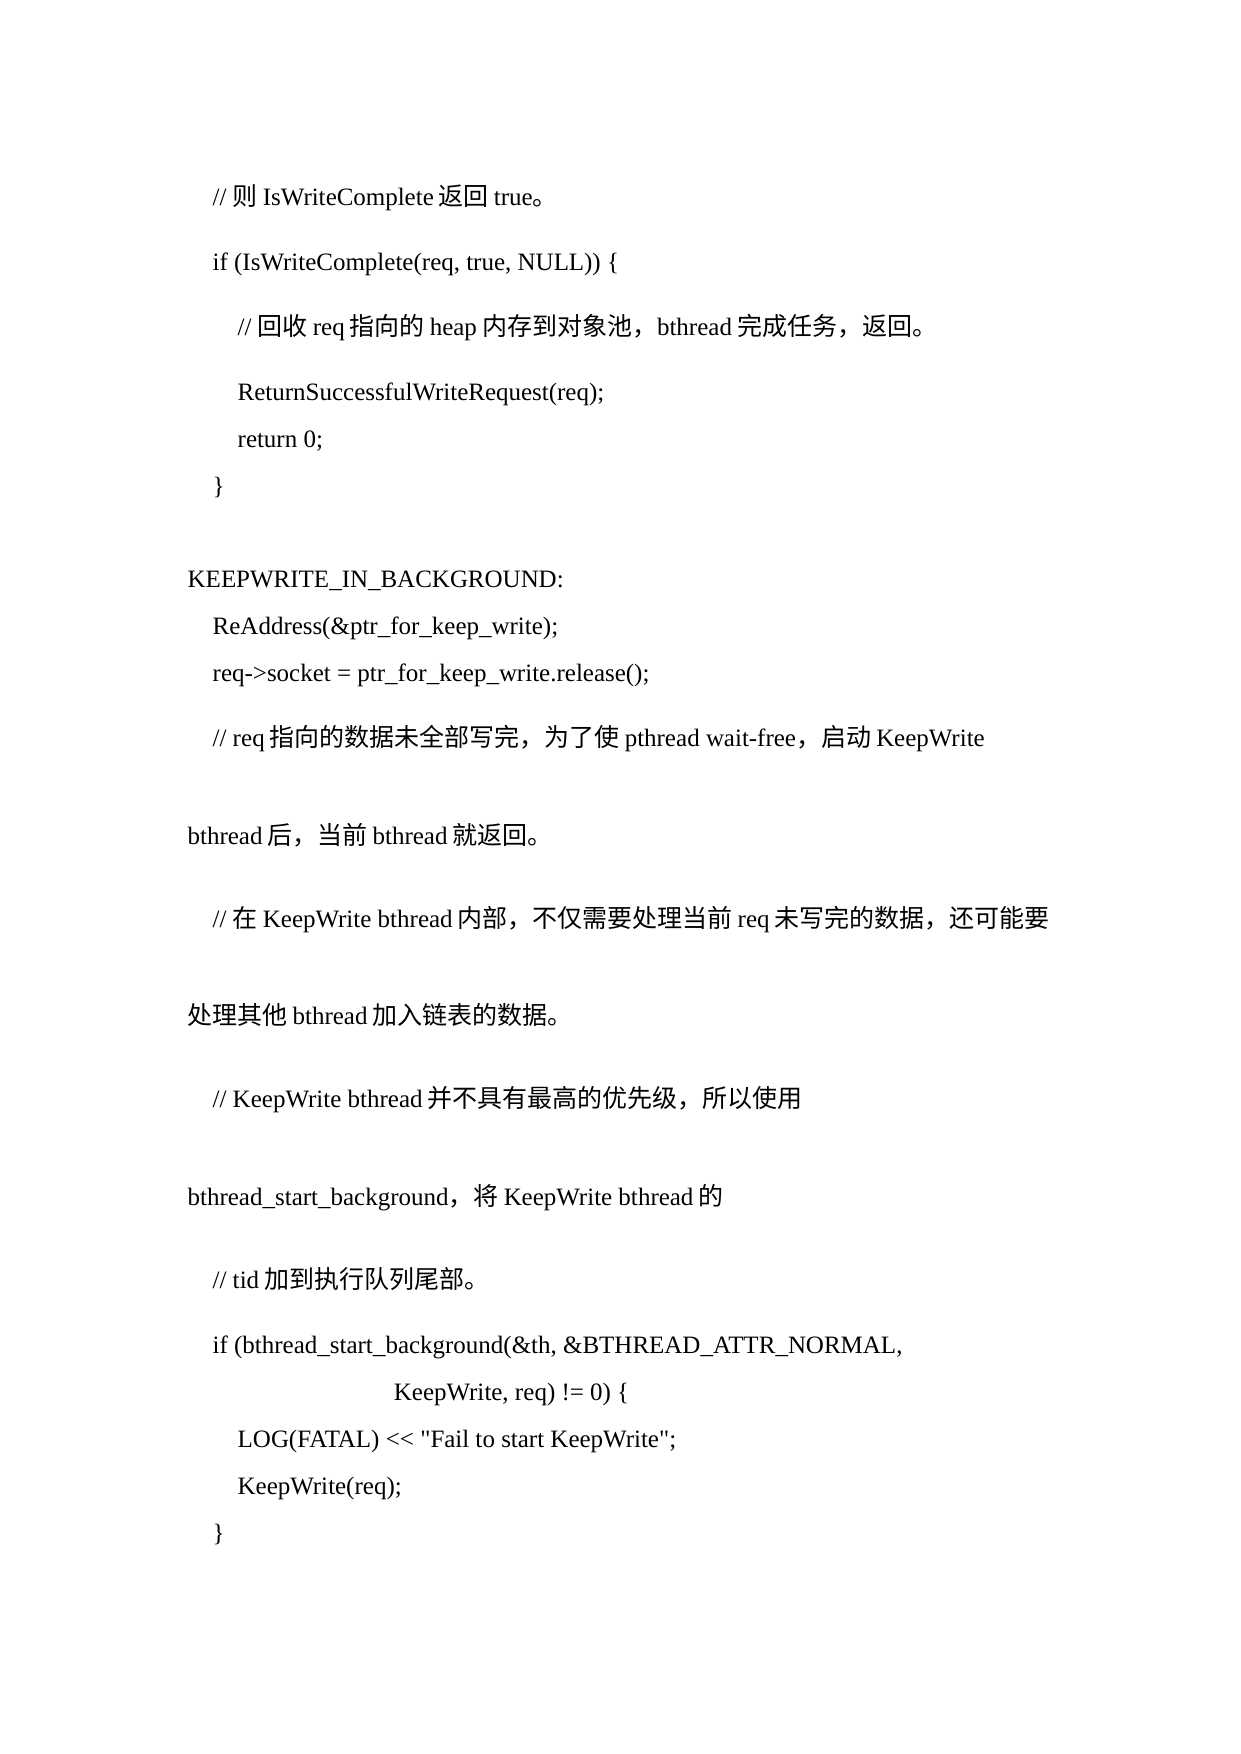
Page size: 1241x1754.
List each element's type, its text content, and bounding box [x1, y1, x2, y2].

text ReturnSuccessfulWriteRequest(req); [187, 375, 1053, 408]
text req->socket = ptr_for_keep_write.release(); [187, 656, 1053, 689]
text ReAddress(&ptr_for_keep_write); [187, 609, 1053, 642]
text if (bthread_start_background(&th, &BTHREAD_ATTR_NORMAL, [187, 1328, 1053, 1361]
text // tid加到执行队列尾部。 [187, 1245, 1053, 1310]
text // KeepWrite bthread并不具有最高的优先级，所以使用bthread_start_background，将KeepWrite bthread的 [187, 1064, 1053, 1227]
text } [187, 1516, 1053, 1548]
text // 则IsWriteComplete返回true。 [187, 162, 1053, 227]
text // 在KeepWrite bthread内部，不仅需要处理当前req未写完的数据，还可能要处理其他bthread加入链表的数据。 [187, 884, 1053, 1046]
text // req指向的数据未全部写完，为了使pthread wait-free，启动KeepWrite bthread后，当前bthread就返回。 [187, 703, 1053, 866]
text return 0; [187, 422, 1053, 454]
text } [187, 469, 1053, 501]
text LOG(FATAL) << "Fail to start KeepWrite"; [187, 1422, 1053, 1454]
text // 回收req指向的heap内存到对象池，bthread完成任务，返回。 [187, 292, 1053, 357]
text if (IsWriteComplete(req, true, NULL)) { [187, 245, 1053, 278]
text KeepWrite(req); [187, 1469, 1053, 1501]
text KEEPWRITE_IN_BACKGROUND: [187, 563, 1053, 595]
text KeepWrite, req) != 0) { [187, 1375, 1053, 1408]
